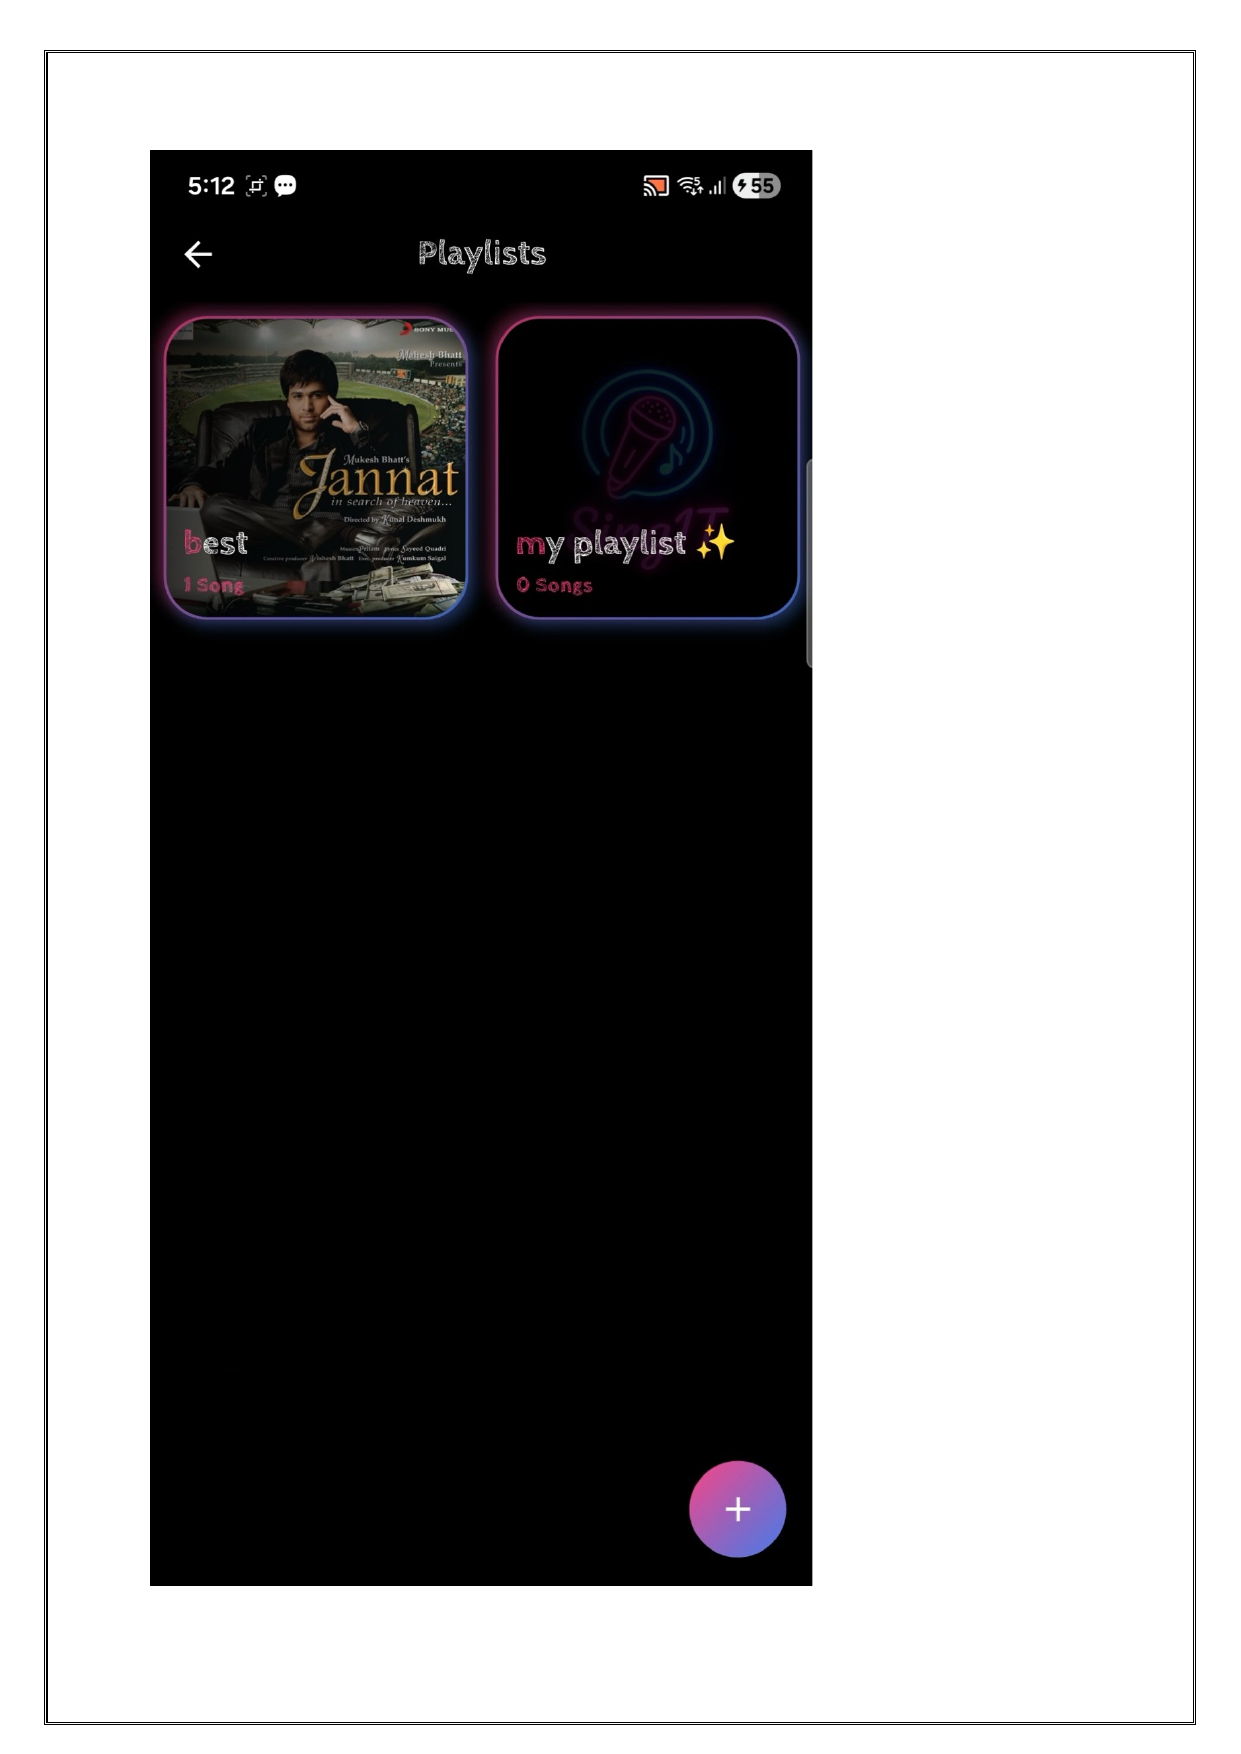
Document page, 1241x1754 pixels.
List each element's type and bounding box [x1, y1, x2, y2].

picture [150, 150, 813, 1586]
